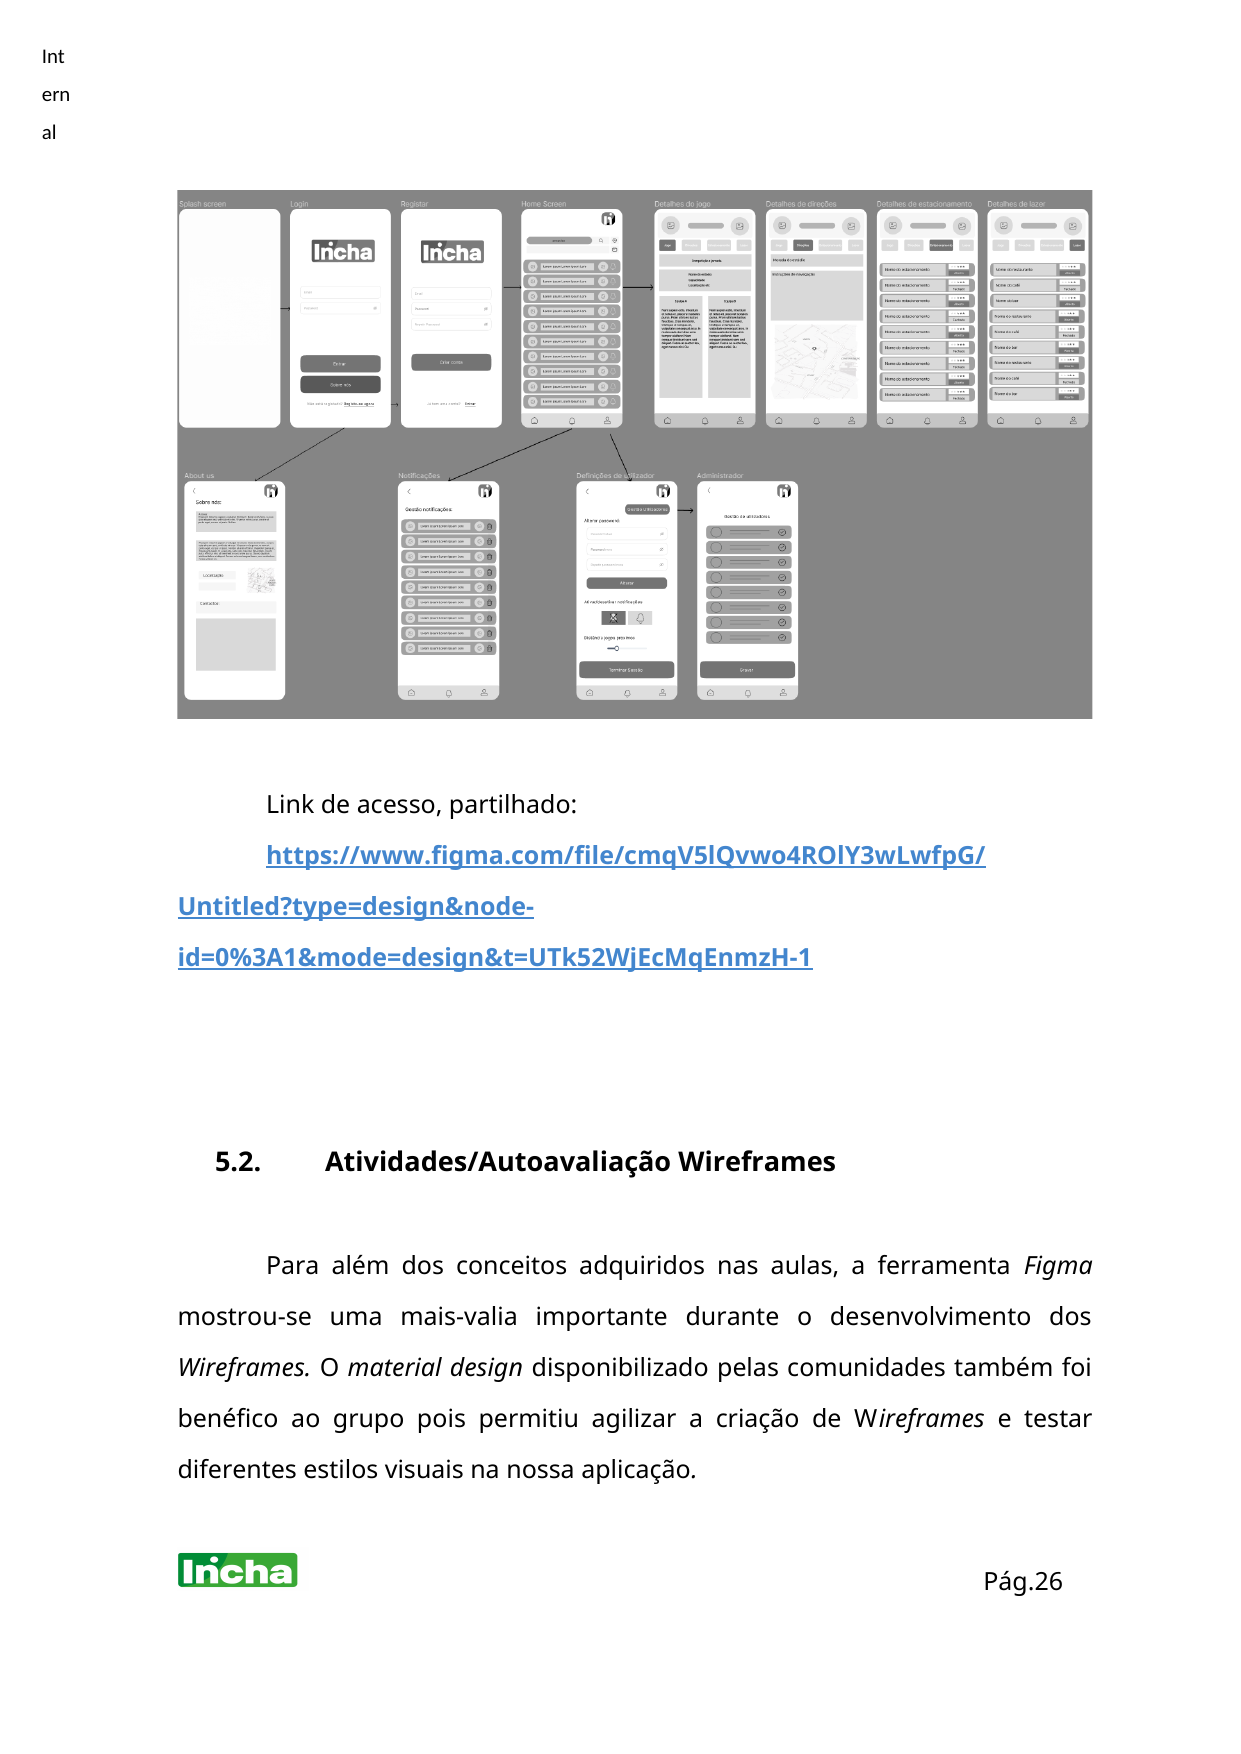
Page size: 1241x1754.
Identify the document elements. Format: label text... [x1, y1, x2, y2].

text Para além dos conceitos adquiridos nas aulas, a ferramenta Figma mostrou-se uma mais-valia importante durante o desenvolvimento dos Wireframes. O material design disponibilizado pelas comunidades também foi benéfico ao grupo pois permitiu agilizar a criação de Wireframes e testar diferentes estilos visuais na nossa aplicação. [177, 1248, 1092, 1486]
subtitle Atividades/Autoavaliação Wireframes [215, 1143, 1092, 1179]
picture [177, 190, 1093, 719]
text Link de acesso, partilhado: [177, 786, 1092, 820]
picture [177, 1547, 309, 1591]
text https://www.figma.com/file/cmqV5lQvwo4ROlY3wLwfpG/Untitled?type=design&node-id=0%3A1&mode=design&t=UTk52WjEcMqEnmzH-1 [177, 837, 1092, 973]
